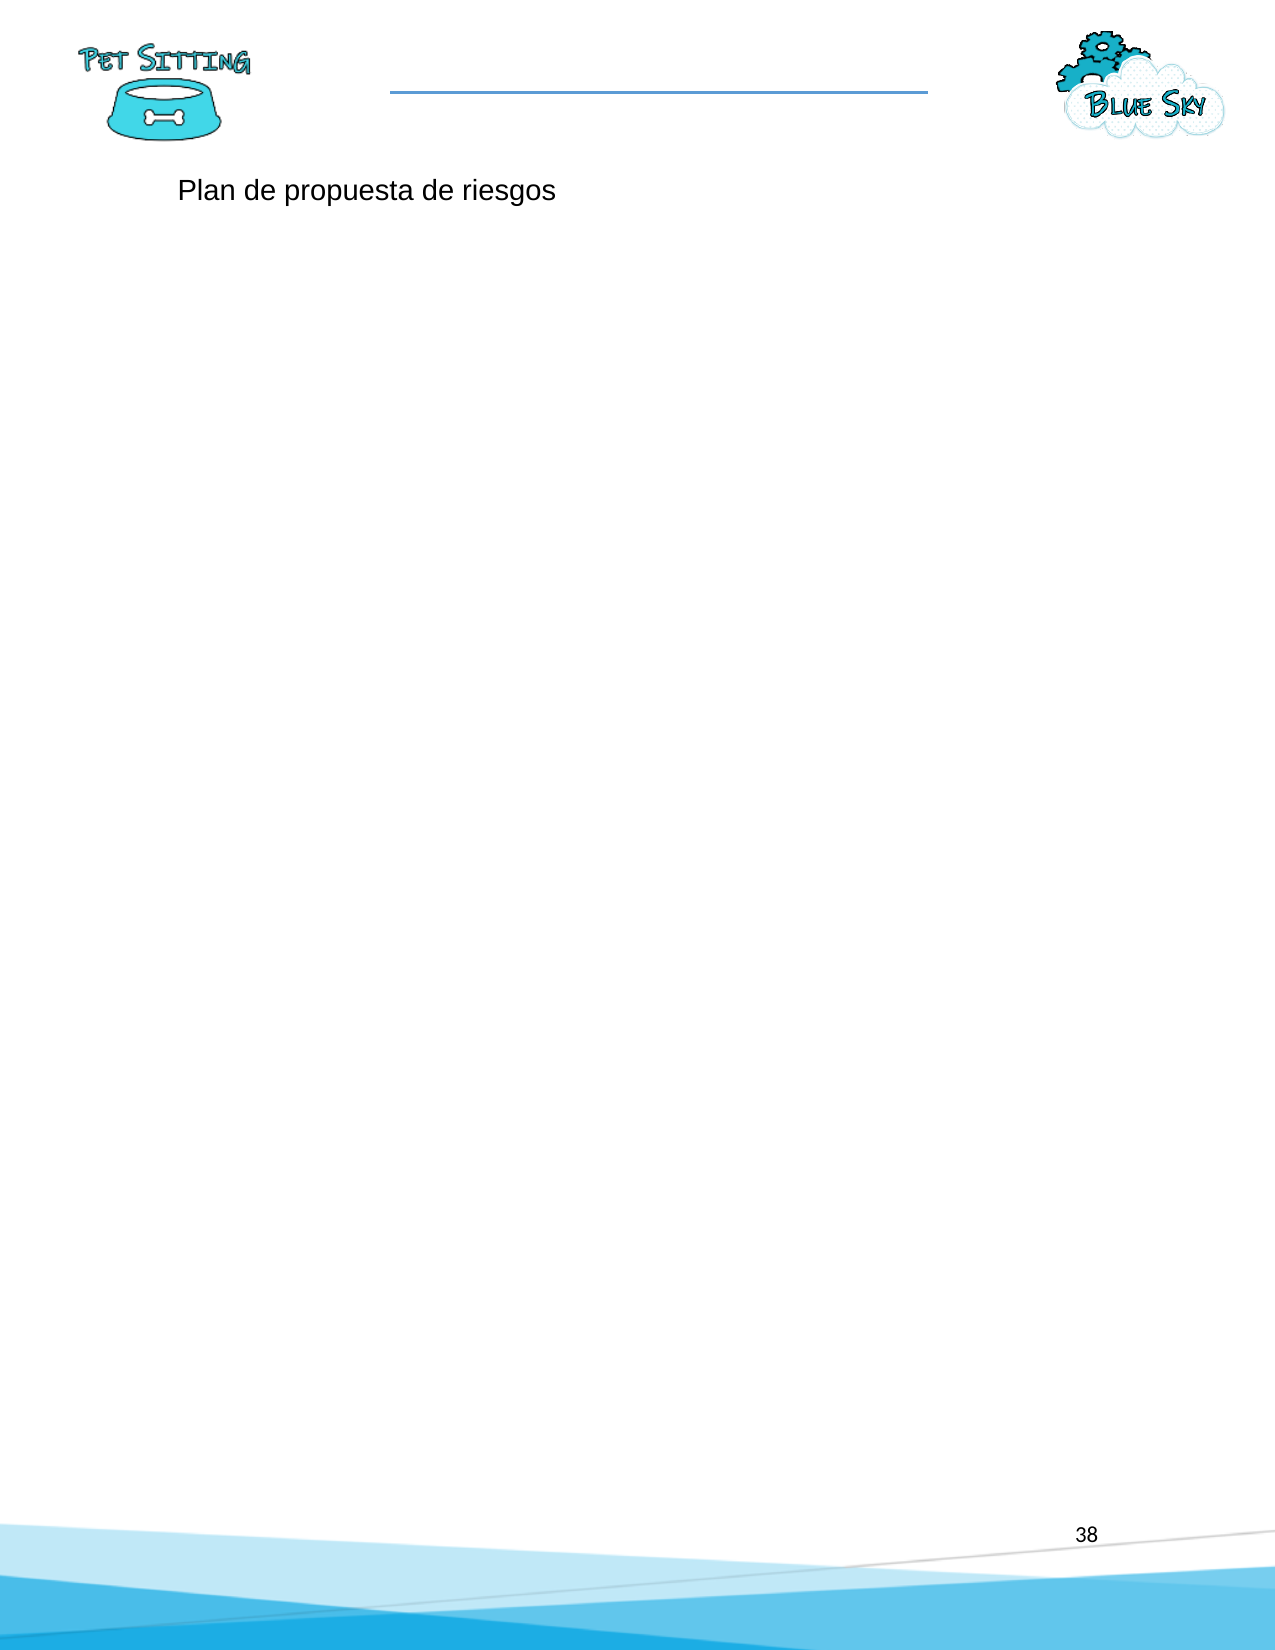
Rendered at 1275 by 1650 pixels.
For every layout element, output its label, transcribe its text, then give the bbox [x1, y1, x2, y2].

subtitle Plan de propuesta de riesgos [177, 173, 1098, 206]
picture [71, 31, 260, 148]
picture [1050, 31, 1230, 143]
picture [0, 1487, 1275, 1650]
